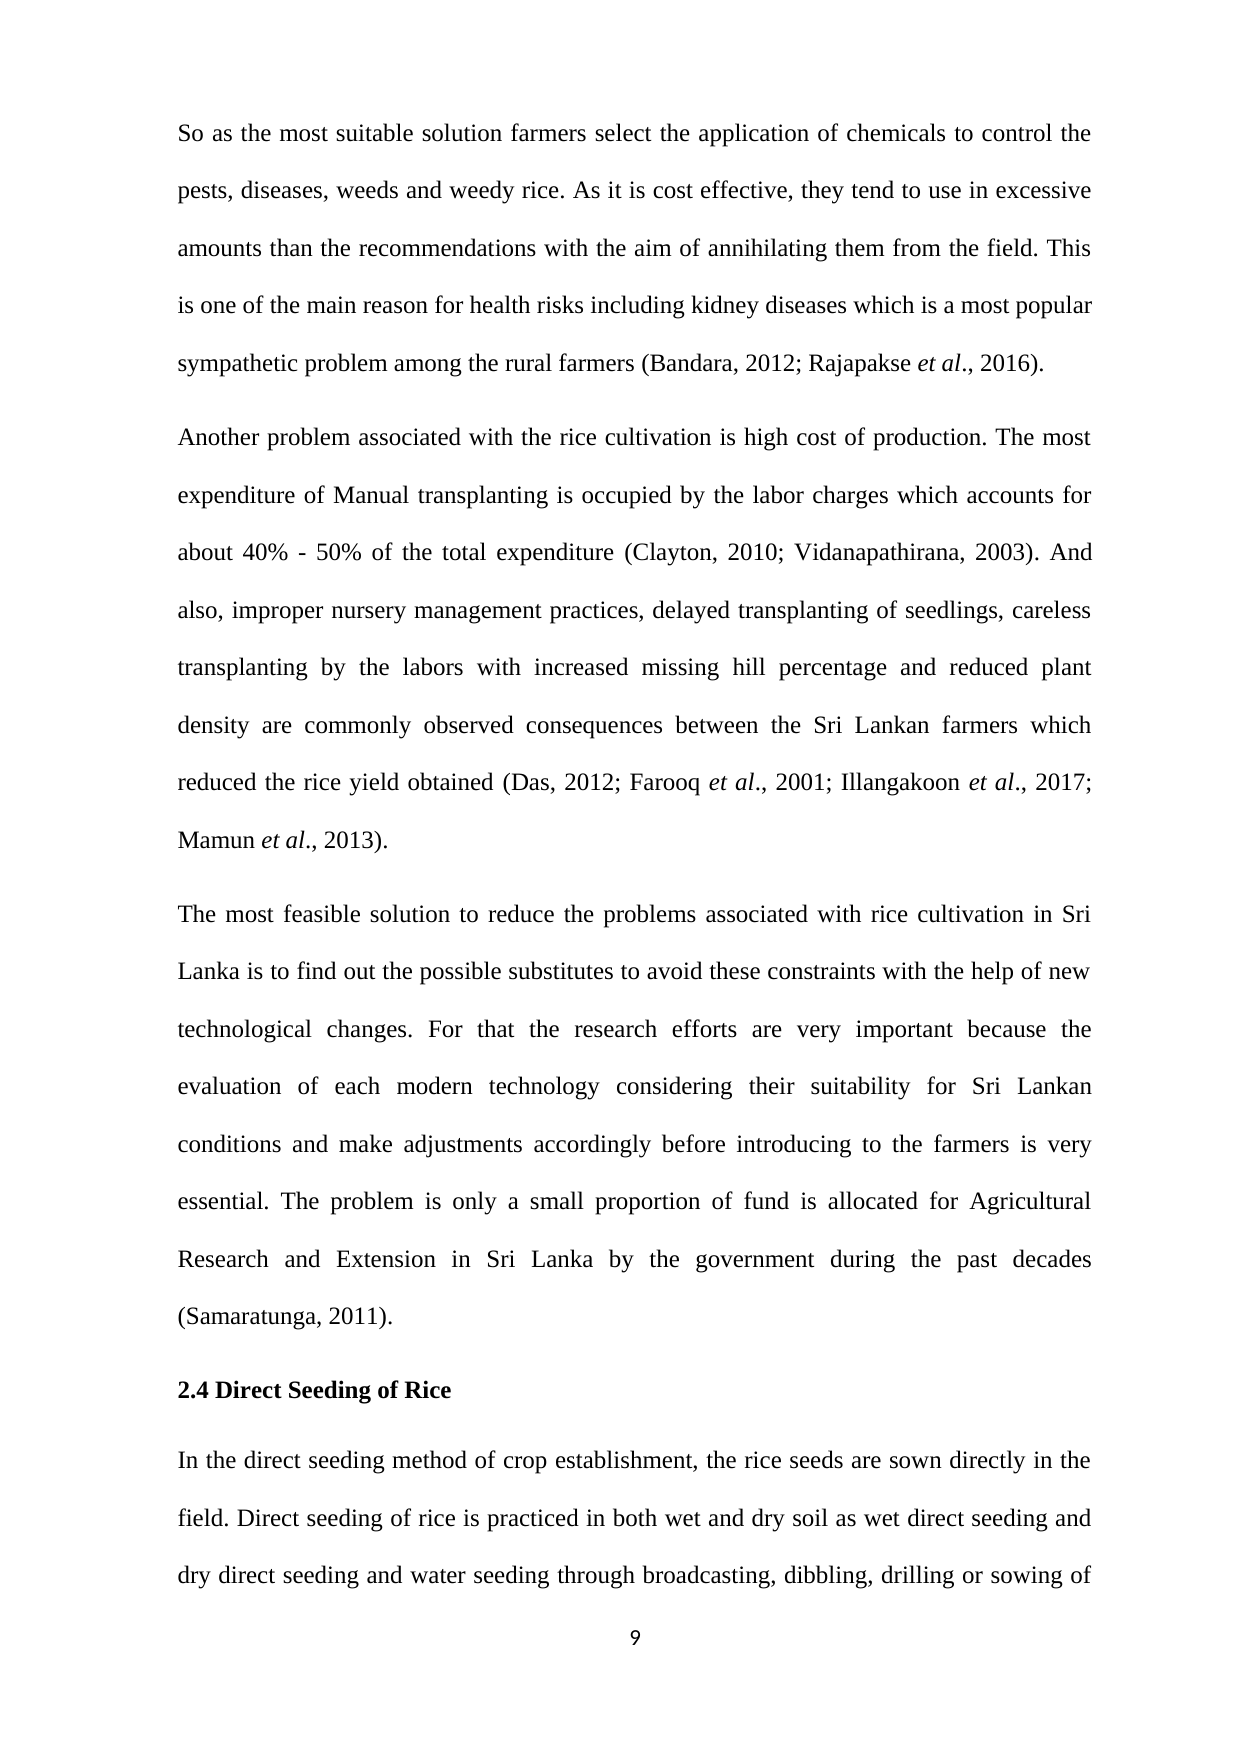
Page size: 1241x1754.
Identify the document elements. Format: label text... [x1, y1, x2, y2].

text Another problem associated with the rice cultivation is high cost of production. The most expenditure of Manual transplanting is occupied by the labor charges which accounts for about 40% - 50% of the total expenditure (Clayton, 2010; Vidanapathirana, 2003). And also, improper nursery management practices, delayed transplanting of seedlings, careless transplanting by the labors with increased missing hill percentage and reduced plant density are commonly observed consequences between the Sri Lankan farmers which reduced the rice yield obtained (Das, 2012; Farooq et al., 2001; Illangakoon et al., 2017; Mamun et al., 2013). [177, 422, 1092, 853]
subtitle 2.4 Direct Seeding of Rice [177, 1376, 1092, 1404]
text The most feasible solution to reduce the problems associated with rice cultivation in Sri Lanka is to find out the possible substitutes to avoid these constraints with the help of new technological changes. For that the research efforts are very important because the evaluation of each modern technology considering their suitability for Sri Lankan conditions and make adjustments accordingly before introducing to the farmers is very essential. The problem is only a small proportion of fund is allocated for Agricultural Research and Extension in Sri Lanka by the government during the past decades (Samaratunga, 2011). [177, 899, 1092, 1330]
text So as the most suitable solution farmers select the application of chemicals to control the pests, diseases, weeds and weedy rice. As it is cost effective, they tend to use in excessive amounts than the recommendations with the aim of annihilating them from the field. This is one of the main reason for health risks including kidney diseases which is a most popular sympathetic problem among the rural farmers (Bandara, 2012; Rajapakse et al., 2016). [177, 118, 1092, 377]
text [177, 1446, 1092, 1589]
